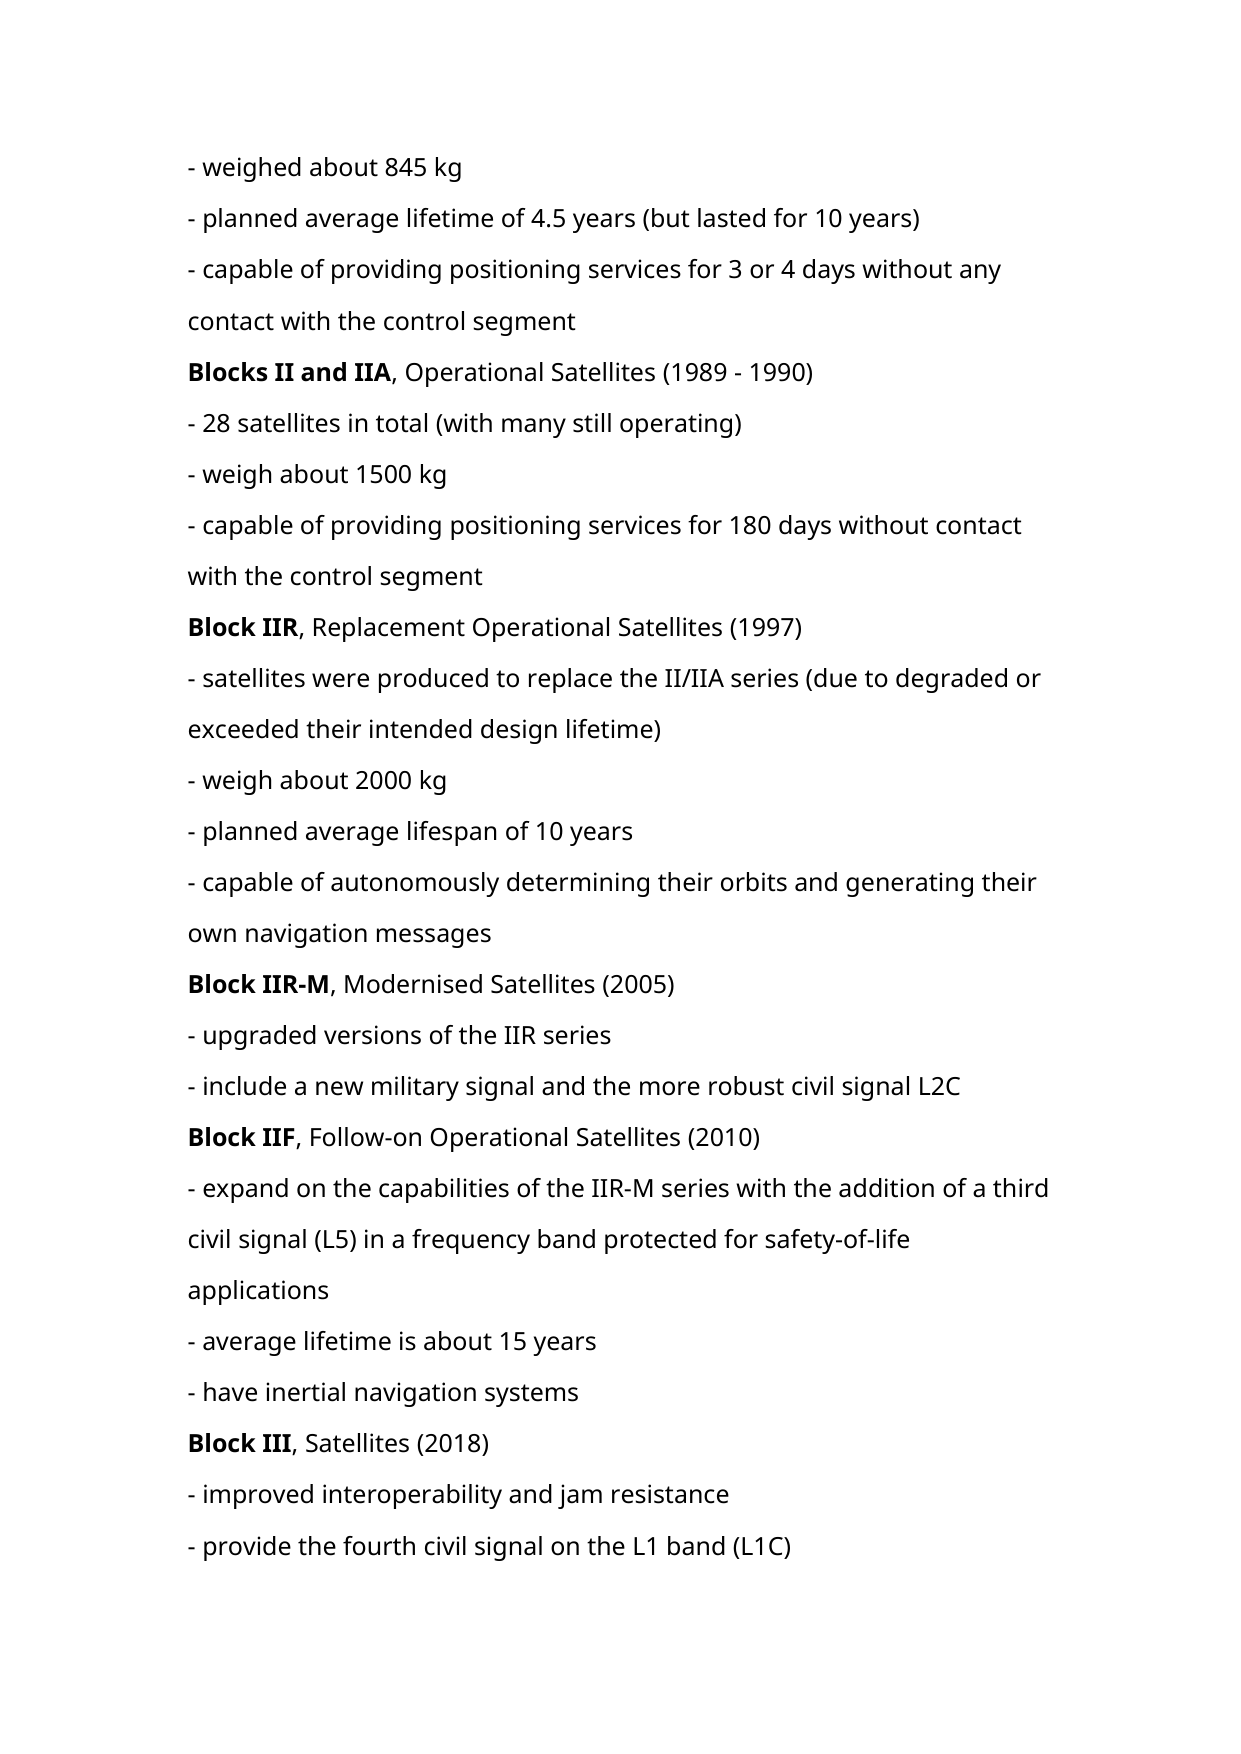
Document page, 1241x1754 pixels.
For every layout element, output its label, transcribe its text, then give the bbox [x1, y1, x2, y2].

text - weigh about 1500 kg [187, 456, 1053, 490]
text Block IIF, Follow-on Operational Satellites (2010) [187, 1120, 1053, 1154]
text - planned average lifespan of 10 years [187, 813, 1053, 848]
text - have inertial navigation systems [187, 1375, 1053, 1409]
text Block III, Satellites (2018) [187, 1426, 1053, 1460]
text Block IIR, Replacement Operational Satellites (1997) [187, 609, 1053, 643]
text - satellites were produced to replace the II/IIA series (due to degraded or exceeded their intended design lifetime) [187, 660, 1053, 746]
text - planned average lifetime of 4.5 years (but lasted for 10 years) [187, 201, 1053, 235]
text - capable of providing positioning services for 3 or 4 days without any contact with the control segment [187, 252, 1053, 337]
text - improved interoperability and jam resistance [187, 1477, 1053, 1511]
text - capable of autonomously determining their orbits and generating their own navigation messages [187, 864, 1053, 950]
text - provide the fourth civil signal on the L1 band (L1C) [187, 1528, 1053, 1562]
text - weigh about 2000 kg [187, 762, 1053, 797]
text Block IIR-M, Modernised Satellites (2005) [187, 967, 1053, 1001]
text - average lifetime is about 15 years [187, 1324, 1053, 1358]
text - include a new military signal and the more robust civil signal L2C [187, 1069, 1053, 1103]
text - weighed about 845 kg [187, 150, 1053, 184]
text - upgraded versions of the IIR series [187, 1018, 1053, 1052]
text - capable of providing positioning services for 180 days without contact with the control segment [187, 507, 1053, 592]
text - 28 satellites in total (with many still operating) [187, 405, 1053, 439]
text - expand on the capabilities of the IIR-M series with the addition of a third civil signal (L5) in a frequency band protected for safety-of-life applications [187, 1171, 1053, 1307]
text Blocks II and IIA, Operational Satellites (1989 - 1990) [187, 354, 1053, 388]
